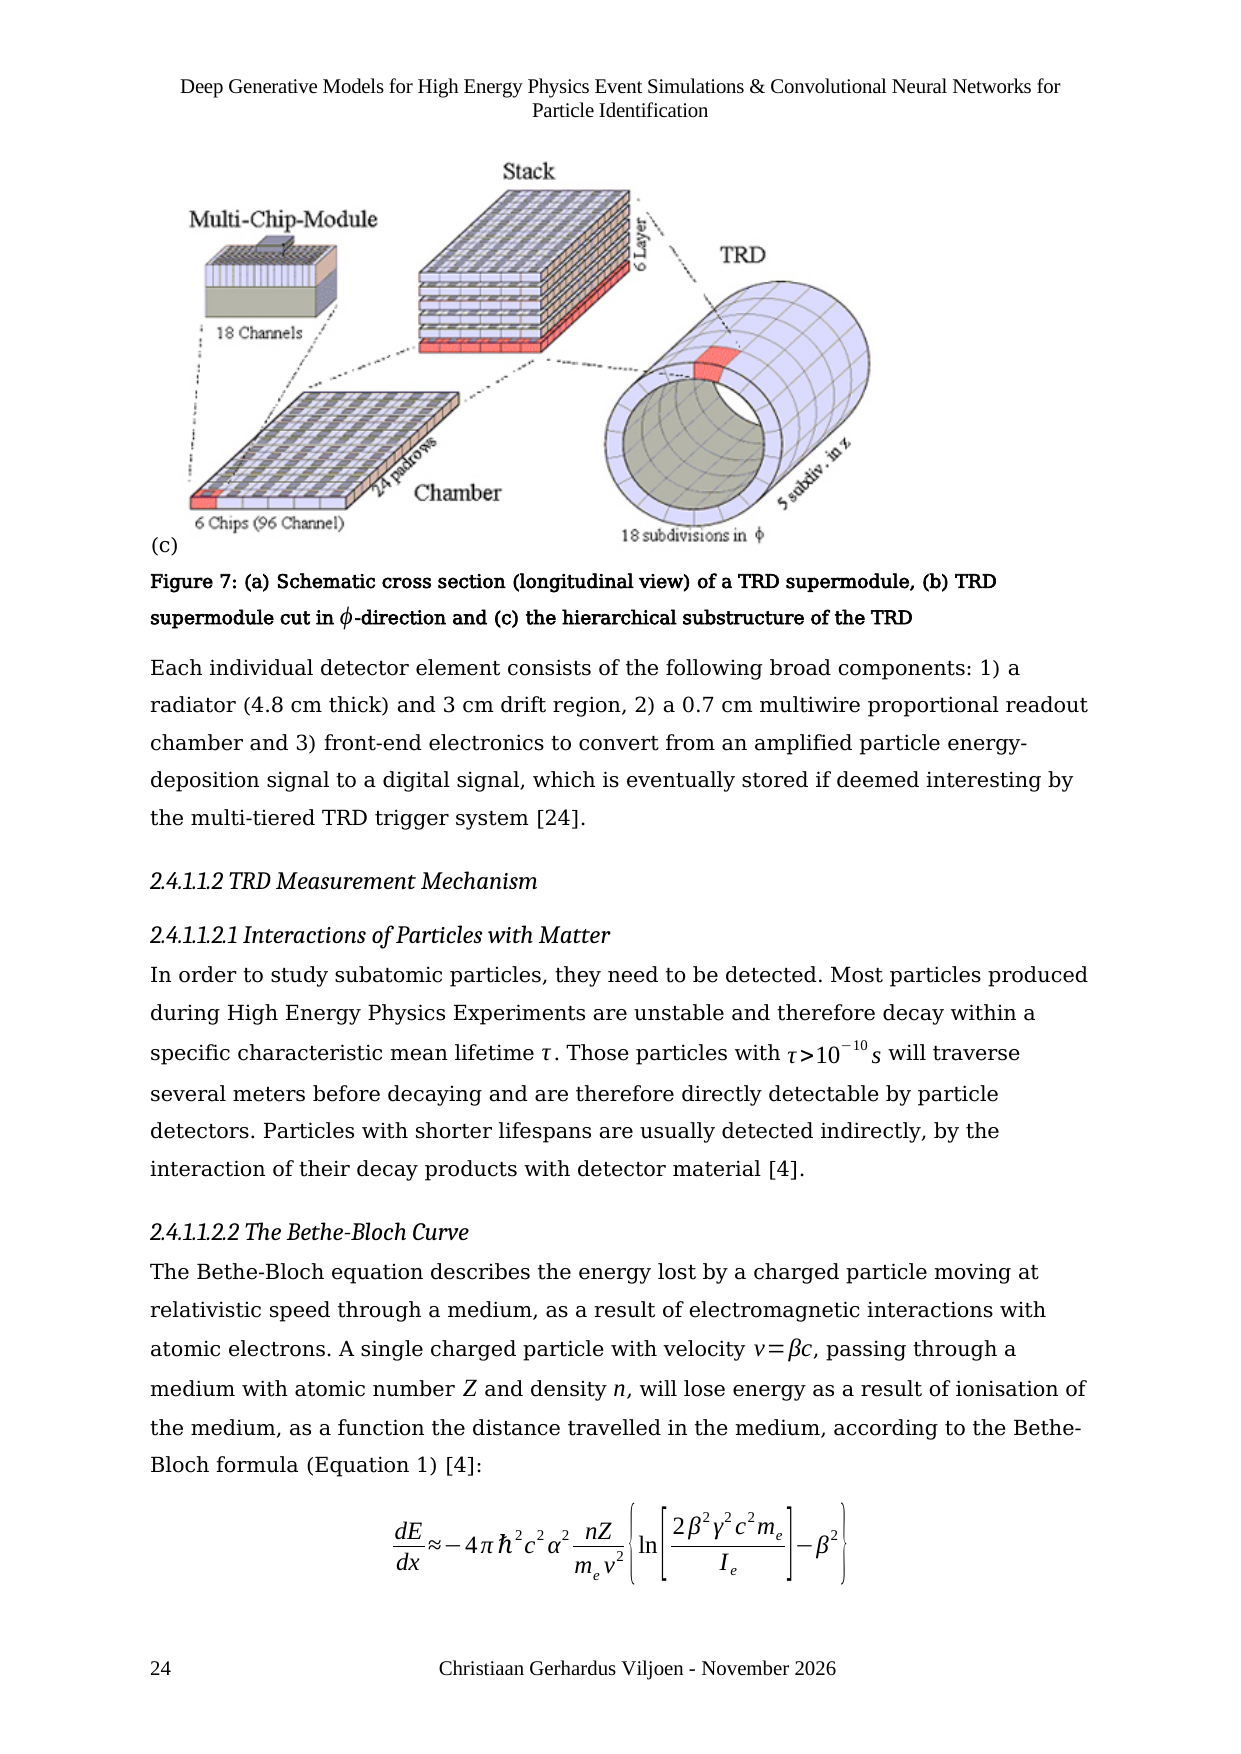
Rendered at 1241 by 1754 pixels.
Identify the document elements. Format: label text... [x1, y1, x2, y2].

text The Bethe-Bloch equation describes the energy lost by a charged particle moving at relativistic speed through a medium, as a result of electromagnetic interactions with atomic electrons. A single charged particle with velocity , passing through a medium with atomic number and density , will lose energy as a result of ionisation of the medium, as a function the distance travelled in the medium, according to the Bethe-Bloch formula (Equation 1): [150, 1259, 1090, 1477]
picture [179, 159, 879, 553]
text In order to study subatomic particles, they need to be detected. Most particles produced during High Energy Physics Experiments are unstable and therefore decay within a specific characteristic mean lifetime . Those particles with will traverse several meters before decaying and are therefore directly detectable by particle detectors. Particles with shorter lifespans are usually detected indirectly, by the interaction of their decay products with detector material. [150, 962, 1090, 1180]
subtitle TRD Measurement Mechanism [150, 867, 1090, 896]
subtitle Interactions of Particles with Matter [150, 921, 1090, 949]
subtitle The Bethe-Bloch Curve [150, 1218, 1090, 1247]
text Each individual detector element consists of the following broad components: 1) a radiator (4.8 cm thick) and 3 cm drift region, 2) a 0.7 cm multiwire proportional readout chamber and 3) front-end electronics to convert from an amplified particle energy-deposition signal to a digital signal, which is eventually stored if deemed interesting by the multi-tiered TRD trigger system . [150, 654, 1090, 829]
